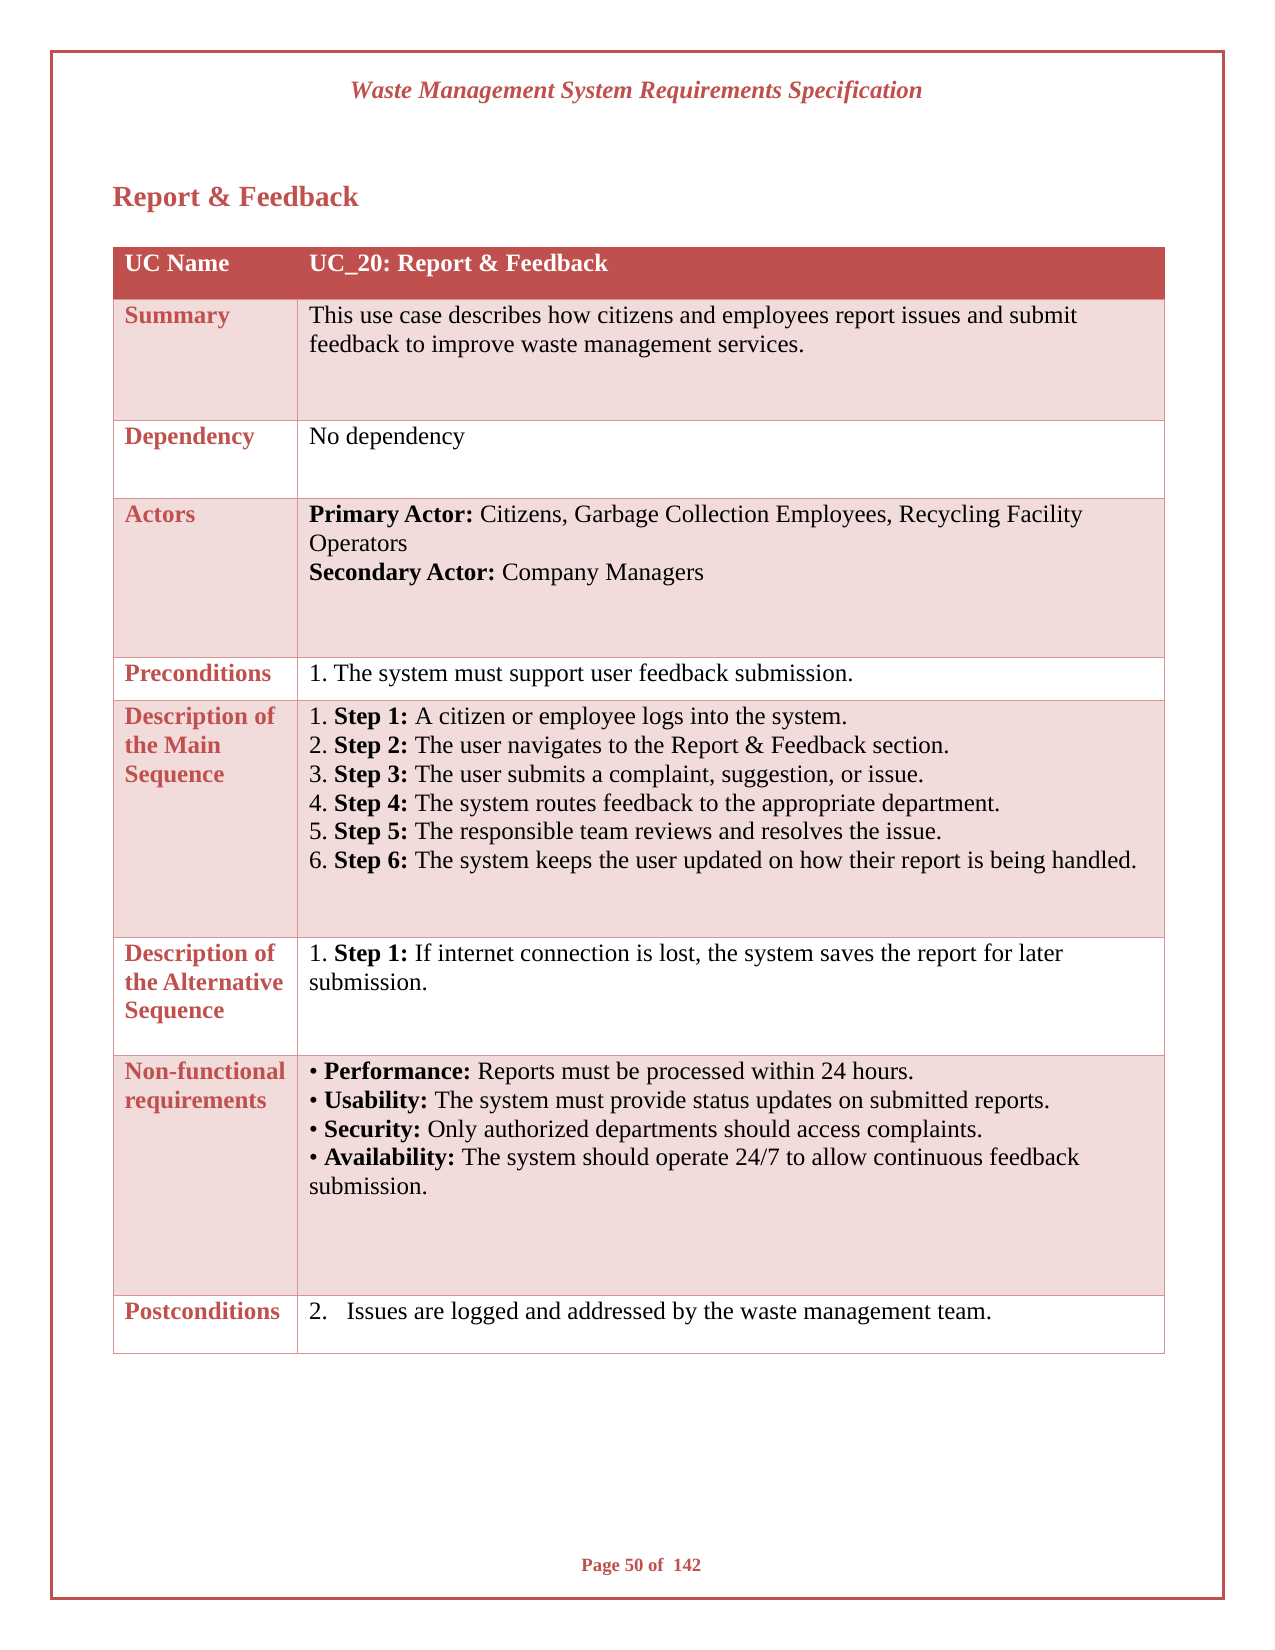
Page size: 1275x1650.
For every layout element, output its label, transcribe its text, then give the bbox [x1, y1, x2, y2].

table_cell This use case describes how citizens and employees report issues and submit feedback to improve waste management services. [298, 300, 1164, 420]
table_cell 1. Step 1: A citizen or employee logs into the system. 2. Step 2: The user navigates to the Report & Feedback section. 3. Step 3: The user submits a complaint, suggestion, or issue. 4. Step 4: The system routes feedback to the appropriate department. 5. Step 5: The responsible team reviews and resolves the issue. 6. Step 6: The system keeps the user updated on how their report is being handled. [298, 701, 1164, 937]
table_cell 1. The system must support user feedback submission. [298, 658, 1164, 700]
table_cell Postconditions [114, 1296, 297, 1353]
table_cell 1. Step 1: If internet connection is lost, the system saves the report for later submission. [298, 938, 1164, 1055]
text Report & Feedback [112, 179, 1162, 213]
table_cell • Performance: Reports must be processed within 24 hours. • Usability: The system must provide status updates on submitted reports. • Security: Only authorized departments should access complaints. • Availability: The system should operate 24/7 to allow continuous feedback submission. [298, 1056, 1164, 1295]
table_cell Description of the Alternative Sequence [114, 938, 297, 1055]
table_cell Summary [114, 300, 297, 420]
table_cell Dependency [114, 421, 297, 498]
table_cell Issues are logged and addressed by the waste management team. [298, 1296, 1164, 1353]
table_header UC Name [114, 248, 297, 299]
table_cell Actors [114, 499, 297, 657]
table_cell No dependency [298, 421, 1164, 498]
table_cell Preconditions [114, 658, 297, 700]
table_cell Non-functional requirements [114, 1056, 297, 1295]
table_cell Primary Actor: Citizens, Garbage Collection Employees, Recycling Facility Operators Secondary Actor: Company Managers [298, 499, 1164, 657]
table_cell Description of the Main Sequence [114, 701, 297, 937]
table_header UC_20: Report & Feedback [298, 248, 1164, 299]
